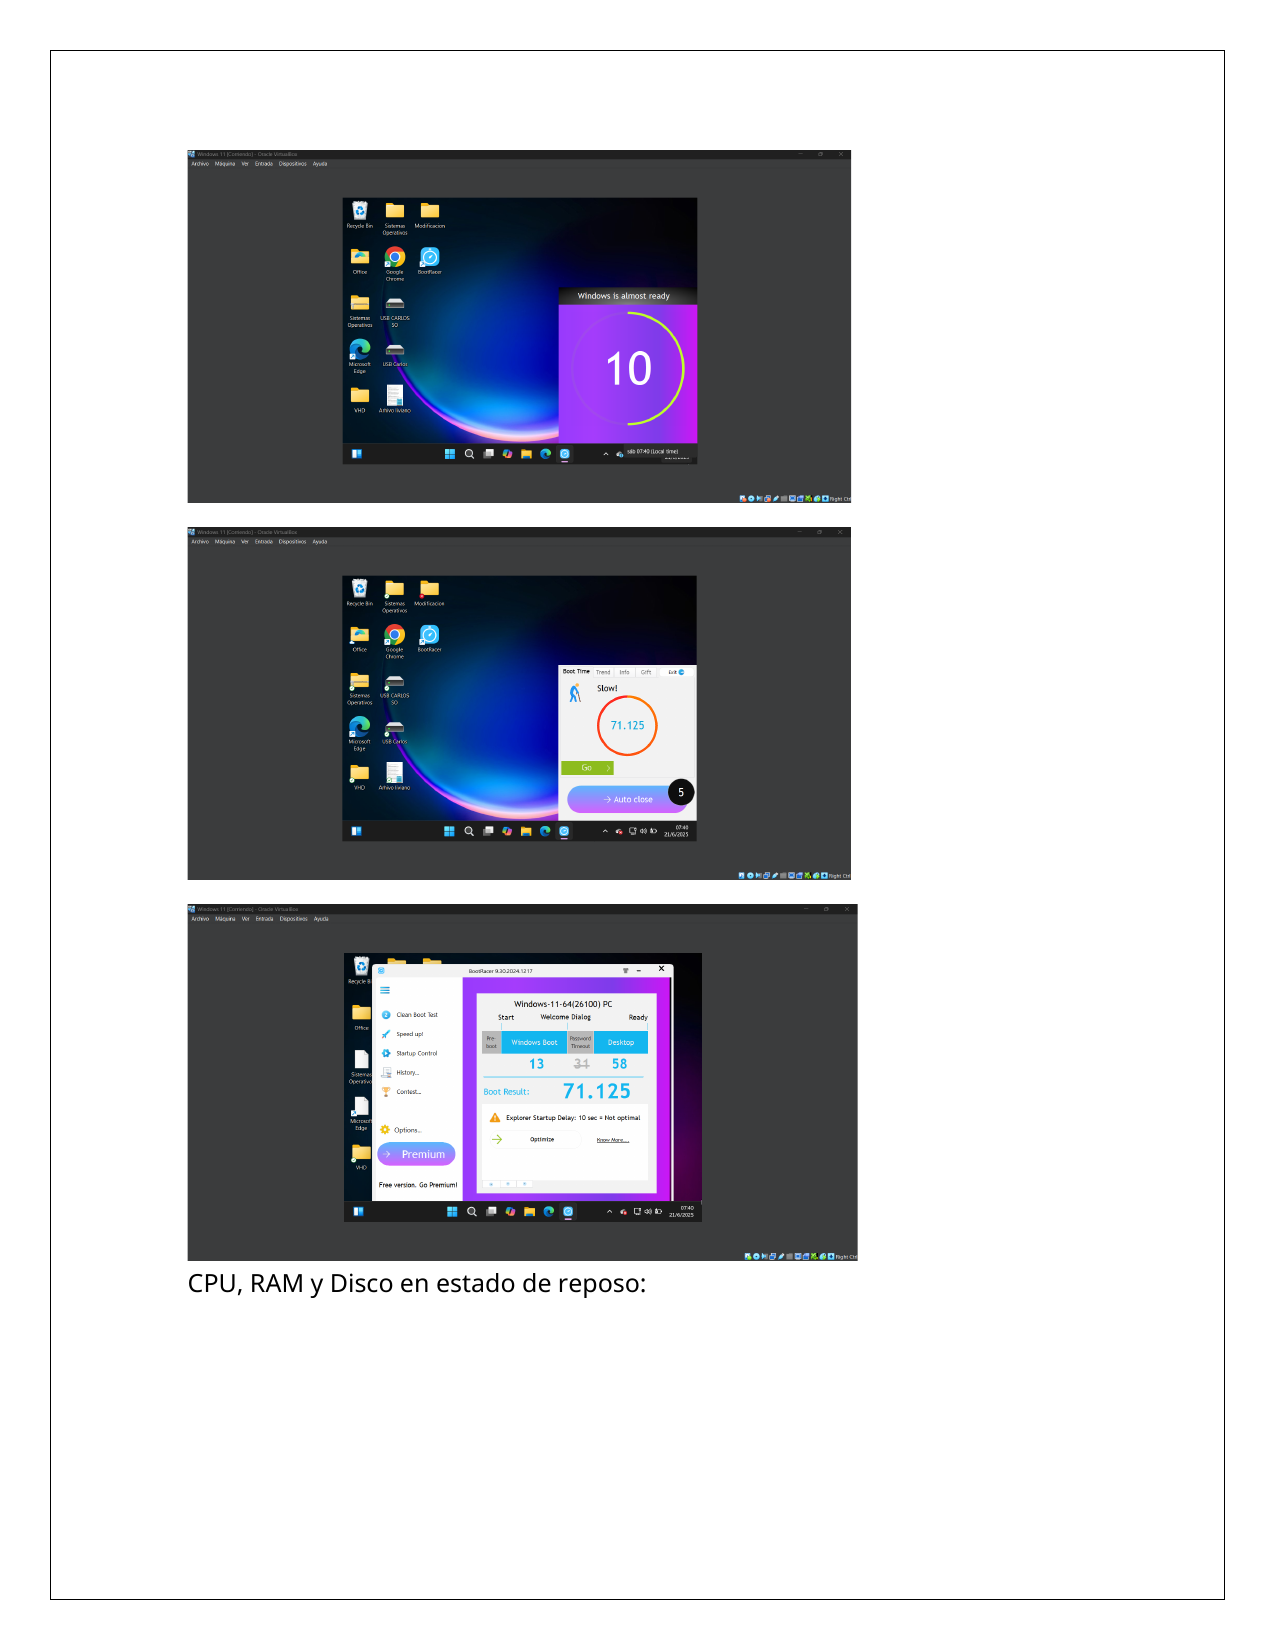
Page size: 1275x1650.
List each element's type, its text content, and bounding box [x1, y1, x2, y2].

picture [187, 150, 852, 503]
picture [187, 527, 851, 880]
picture [187, 904, 858, 1261]
